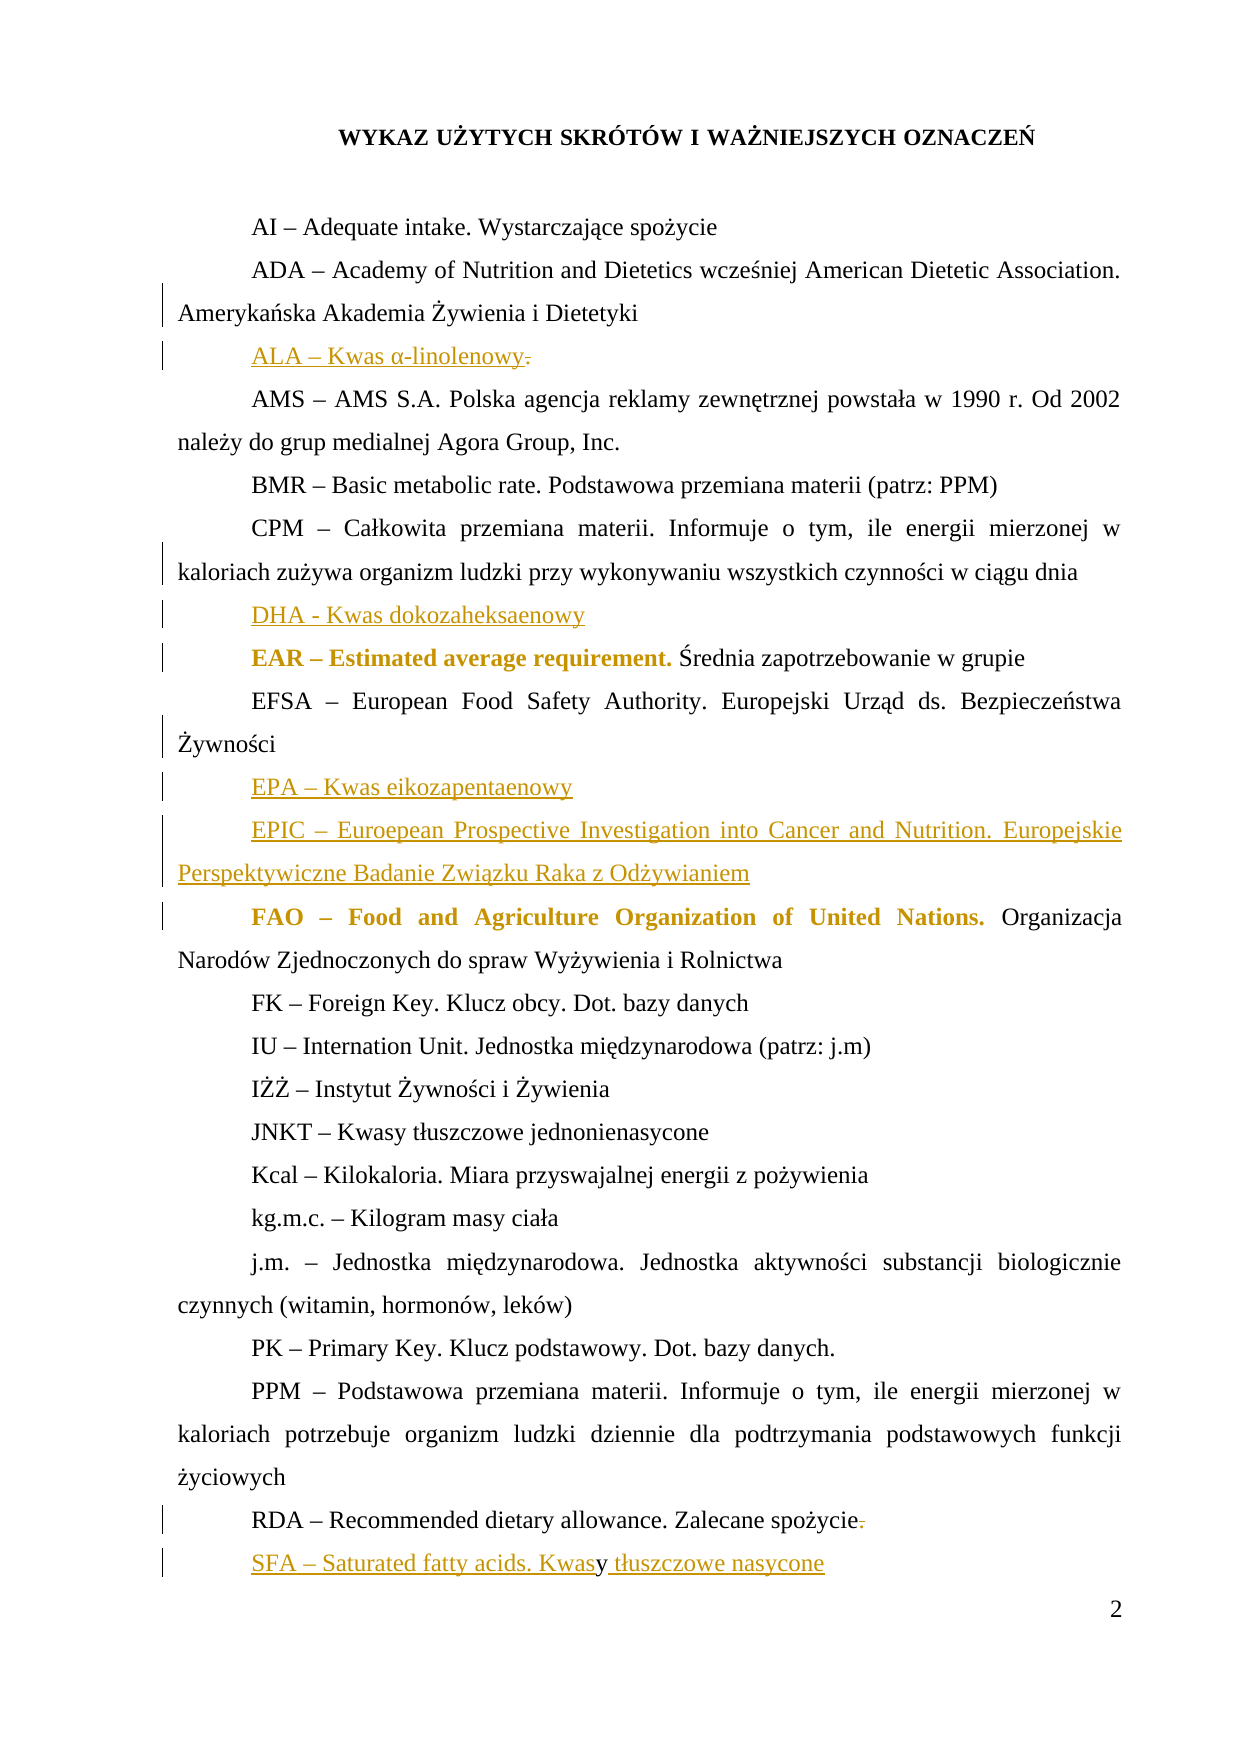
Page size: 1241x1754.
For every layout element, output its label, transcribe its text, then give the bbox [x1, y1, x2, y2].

text AMS – AMS S.A. Polska agencja reklamy zewnętrznej powstała w 1990 r. Od 2002 należy do grup medialnej Agora Group, Inc. [177, 384, 1122, 456]
text ADA – Academy of Nutrition and Dietetics wcześniej American Dietetic Association. Amerykańska Akademia Żywienia i Dietetyki [177, 255, 1122, 327]
text IU – Internation Unit. Jednostka międzynarodowa (patrz: j.m) [177, 1031, 1122, 1060]
text EFSA – European Food Safety Authority. Europejski Urząd ds. Bezpieczeństwa Żywności [177, 686, 1122, 758]
text FAO – Food and Agriculture Organization of United Nations. Organizacja Narodów Zjednoczonych do spraw Wyżywienia i Rolnictwa [177, 902, 1122, 973]
text RDA – Recommended dietary allowance. Zalecane spożycie [177, 1505, 1122, 1534]
text y [177, 1548, 1122, 1577]
text IŻŻ – Instytut Żywności i Żywienia [177, 1074, 1122, 1103]
text j.m. – Jednostka międzynarodowa. Jednostka aktywności substancji biologicznie czynnych (witamin, hormonów, leków) [177, 1247, 1122, 1318]
text Kcal – Kilokaloria. Miara przyswajalnej energii z pożywienia [177, 1160, 1122, 1189]
text CPM – Całkowita przemiana materii. Informuje o tym, ile energii mierzonej w kaloriach zużywa organizm ludzki przy wykonywaniu wszystkich czynności w ciągu dnia [177, 513, 1122, 585]
subtitle wykaz użytych skrótów i ważniejszych oznaczeń [177, 118, 1122, 152]
text PPM – Podstawowa przemiana materii. Informuje o tym, ile energii mierzonej w kaloriach potrzebuje organizm ludzki dziennie dla podtrzymania podstawowych funkcji życiowych [177, 1376, 1122, 1491]
text PK – Primary Key. Klucz podstawowy. Dot. bazy danych. [177, 1333, 1122, 1362]
text FK – Foreign Key. Klucz obcy. Dot. bazy danych [177, 988, 1122, 1017]
text BMR – Basic metabolic rate. Podstawowa przemiana materii (patrz: PPM) [177, 470, 1122, 499]
text kg.m.c. – Kilogram masy ciała [177, 1203, 1122, 1232]
text JNKT – Kwasy tłuszczowe jednonienasycone [177, 1117, 1122, 1146]
text AI – Adequate intake. Wystarczające spożycie [177, 212, 1122, 240]
text EAR – Estimated average requirement. Średnia zapotrzebowanie w grupie [177, 643, 1122, 672]
